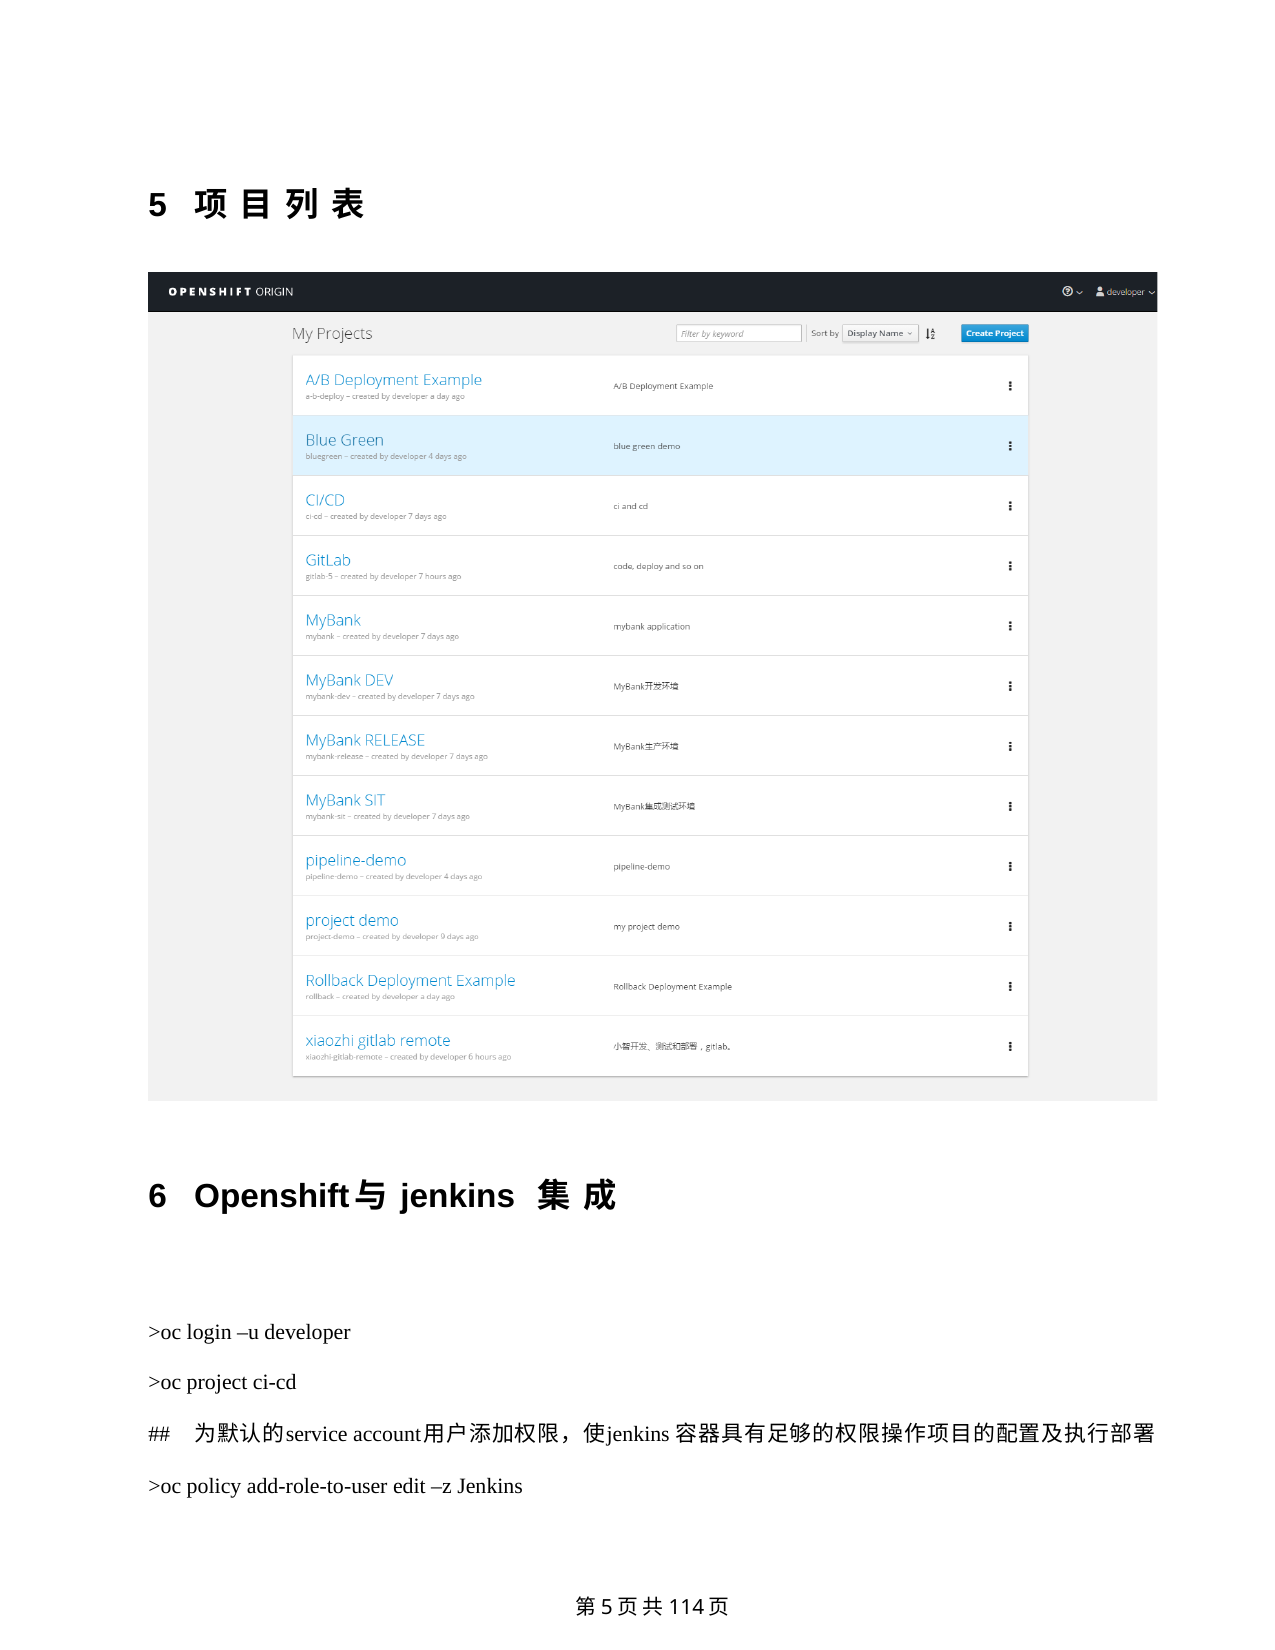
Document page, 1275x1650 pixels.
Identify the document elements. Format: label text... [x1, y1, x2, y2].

text ## 为默认的service account用户添加权限，使jenkins容器具有足够的权限操作项目的配置及执行部署 [148, 1413, 1156, 1451]
subtitle Openshift与jenkins集成 [148, 1156, 1156, 1231]
text >oc login –u developer [148, 1313, 1156, 1351]
text >oc project ci-cd [148, 1363, 1156, 1401]
picture [148, 272, 1158, 1101]
subtitle 项目列表 [148, 165, 1156, 240]
text >oc policy add-role-to-user edit –z Jenkins [148, 1467, 1156, 1504]
